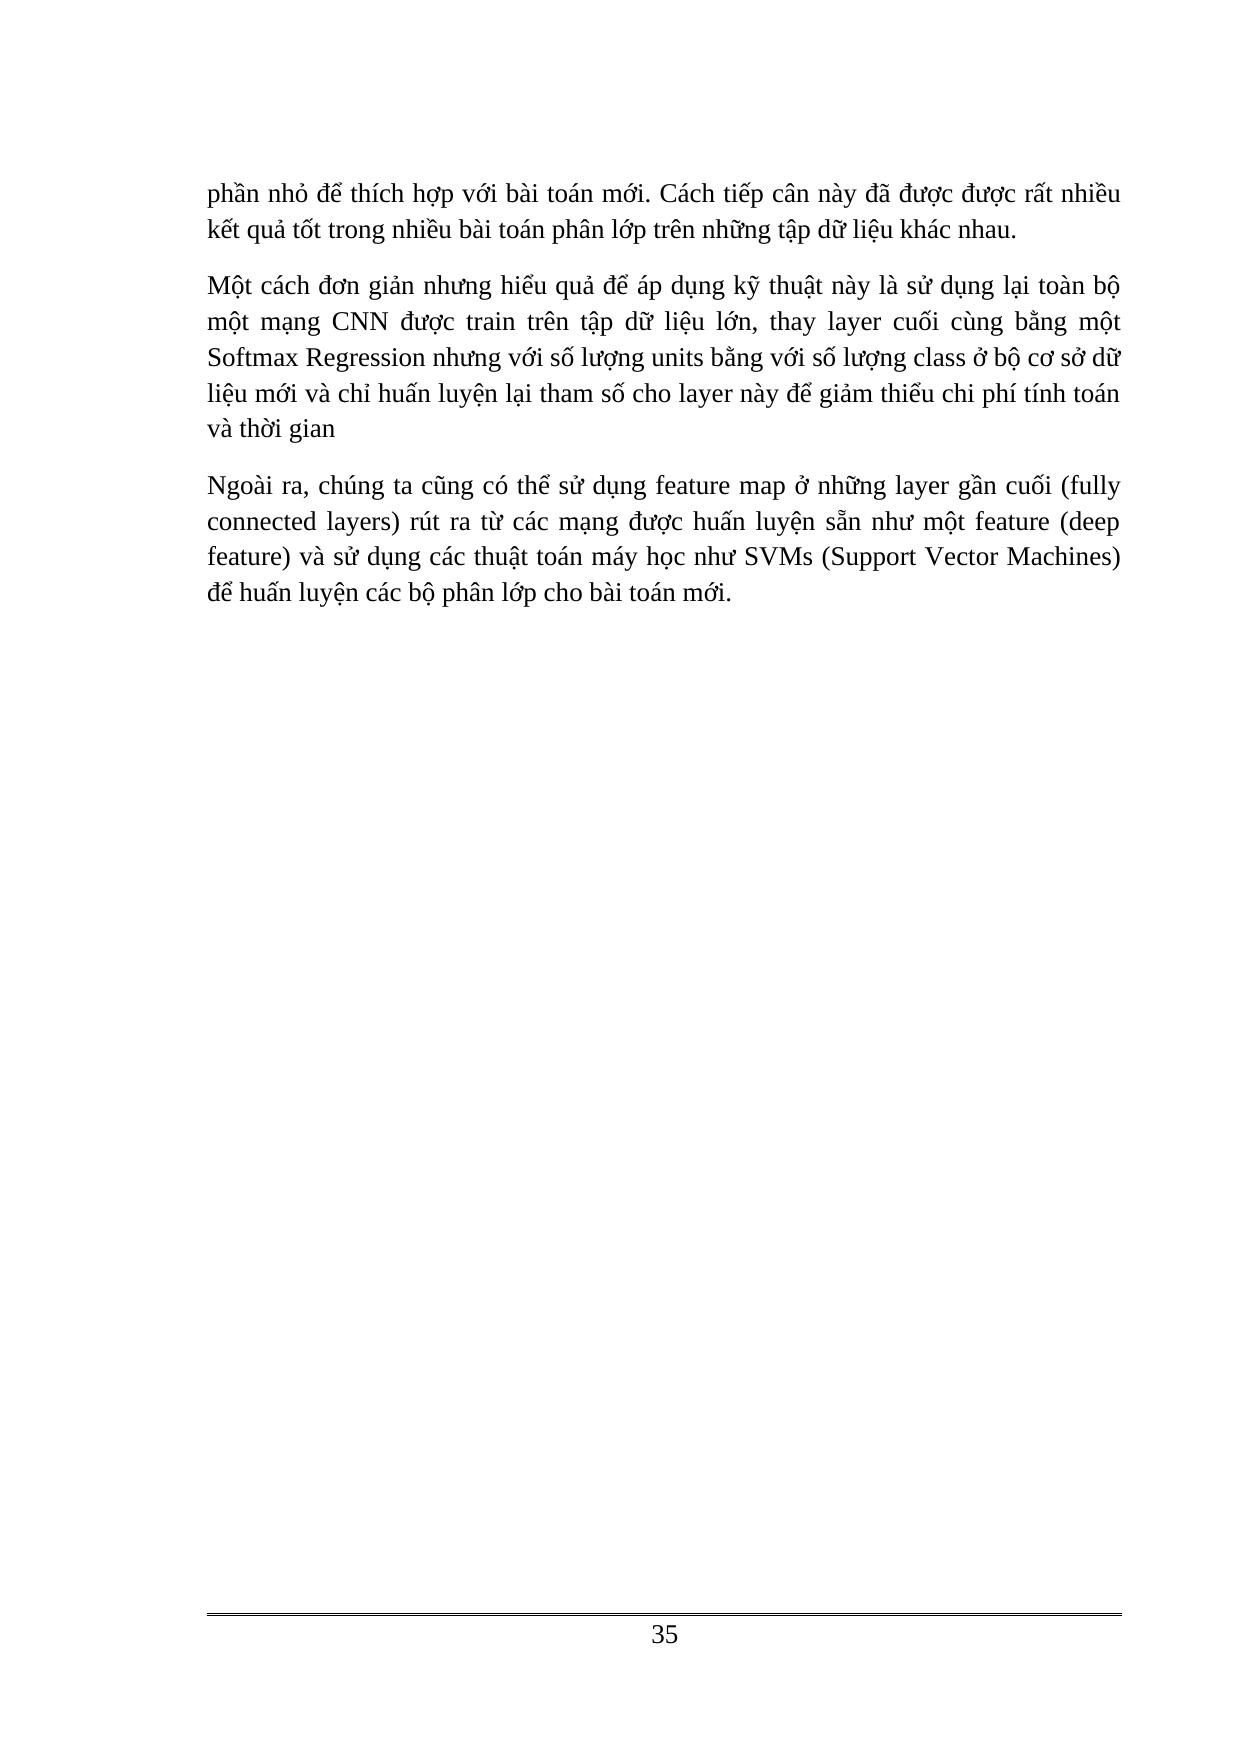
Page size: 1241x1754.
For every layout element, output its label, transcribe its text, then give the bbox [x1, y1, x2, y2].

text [207, 177, 1122, 244]
text Một cách đơn giản nhưng hiểu quả để áp dụng kỹ thuật này là sử dụng lại toàn bộ một mạng CNN được train trên tập dữ liệu lớn, thay layer cuối cùng bằng một Softmax Regression nhưng với số lượng units bằng với số lượng class ở bộ cơ sở dữ liệu mới và chỉ huấn luyện lại tham số cho layer này để giảm thiểu chi phí tính toán và thời gian [207, 269, 1122, 443]
text Ngoài ra, chúng ta cũng có thể sử dụng feature map ở những layer gần cuối (fully connected layers) rút ra từ các mạng được huấn luyện sẵn như một feature (deep feature) và sử dụng các thuật toán máy học như SVMs (Support Vector Machines) để huấn luyện các bộ phân lớp cho bài toán mới. [207, 469, 1122, 607]
